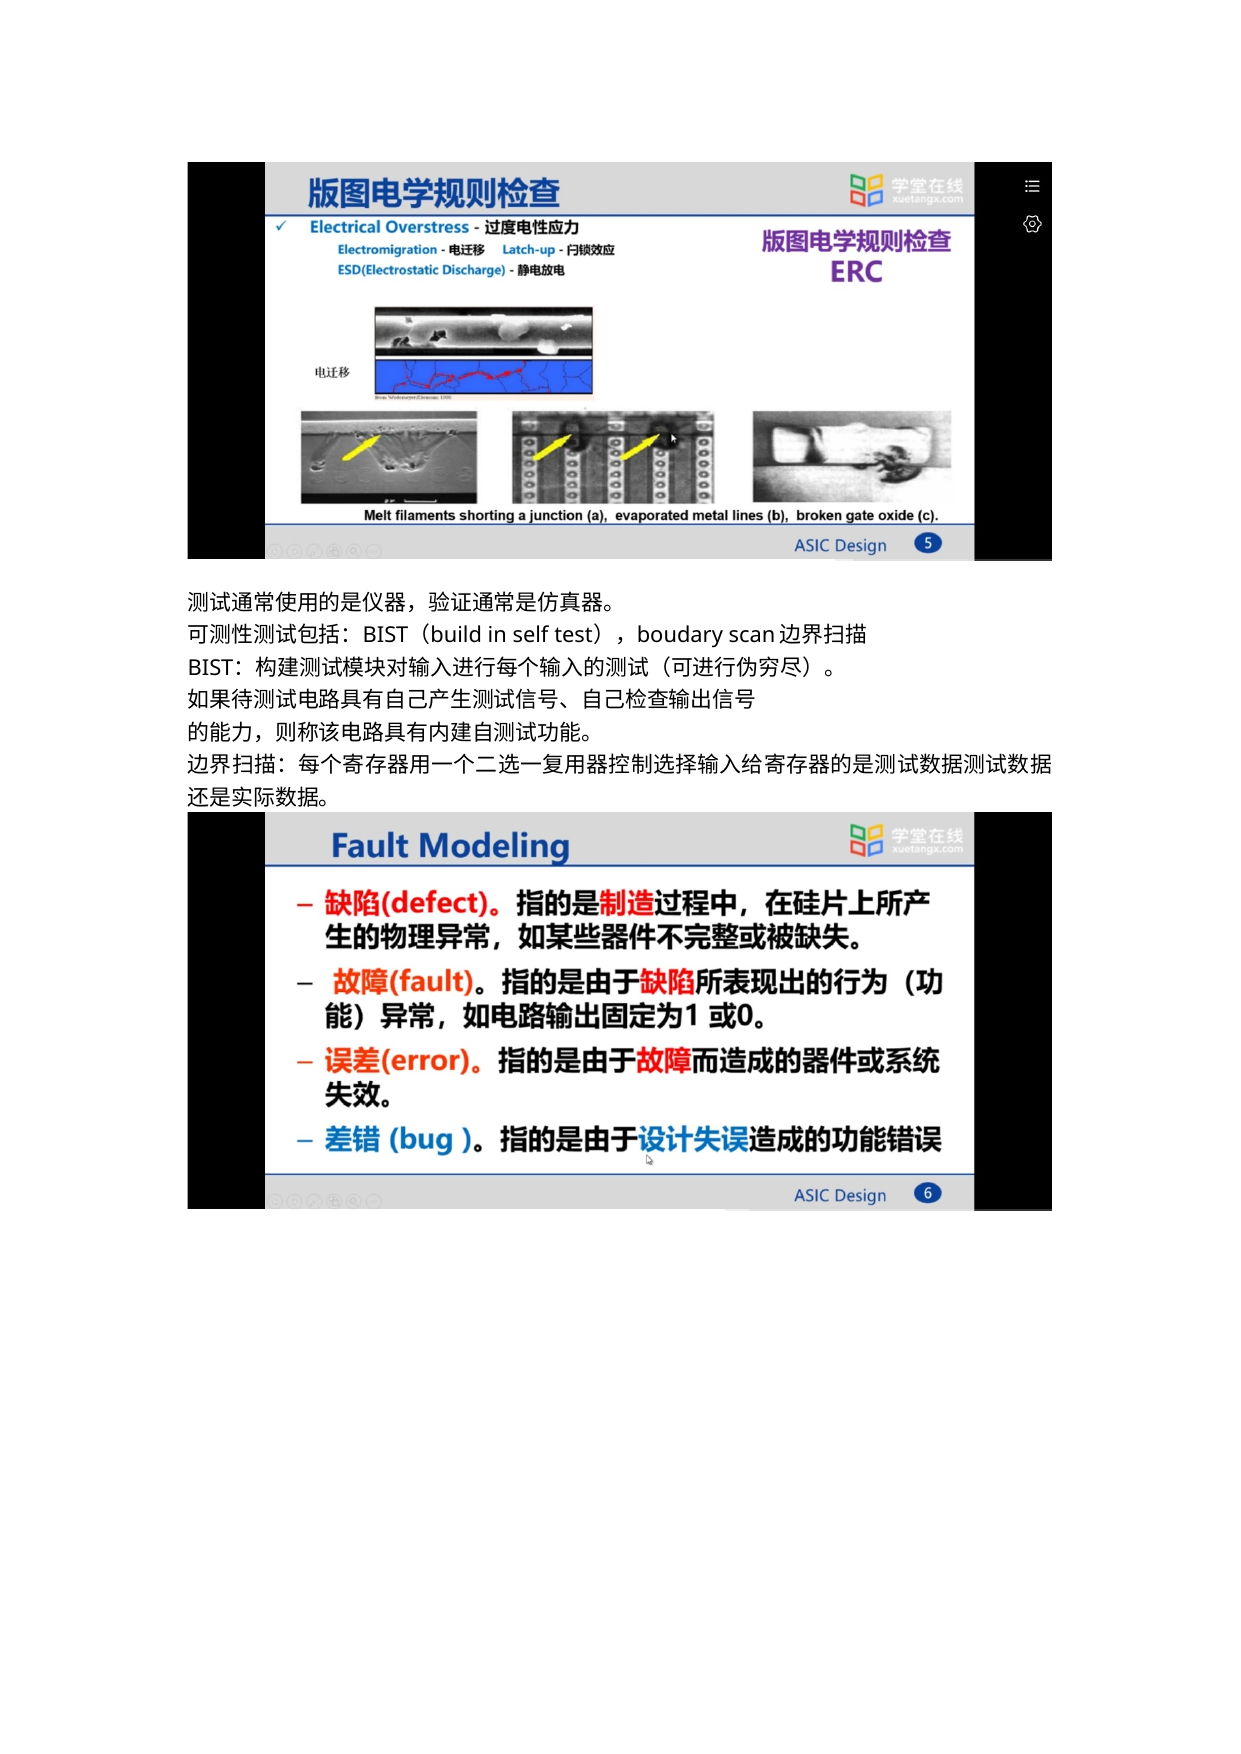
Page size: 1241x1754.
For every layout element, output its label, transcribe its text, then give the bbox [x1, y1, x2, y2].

picture [187, 162, 1052, 561]
text BIST：构建测试模块对输入进行每个输入的测试（可进行伪穷尽）。 [187, 649, 1053, 682]
text 的能力，则称该电路具有内建自测试功能。 [187, 714, 1053, 747]
picture [187, 812, 1052, 1211]
text 如果待测试电路具有自己产生测试信号、自己检查输出信号 [187, 682, 1053, 714]
text 测试通常使用的是仪器，验证通常是仿真器。 [187, 584, 1053, 617]
text 边界扫描：每个寄存器用一个二选一复用器控制选择输入给寄存器的是测试数据测试数据还是实际数据。 [187, 747, 1053, 812]
text 可测性测试包括：BIST（build in self test），boudary scan边界扫描 [187, 617, 1053, 649]
